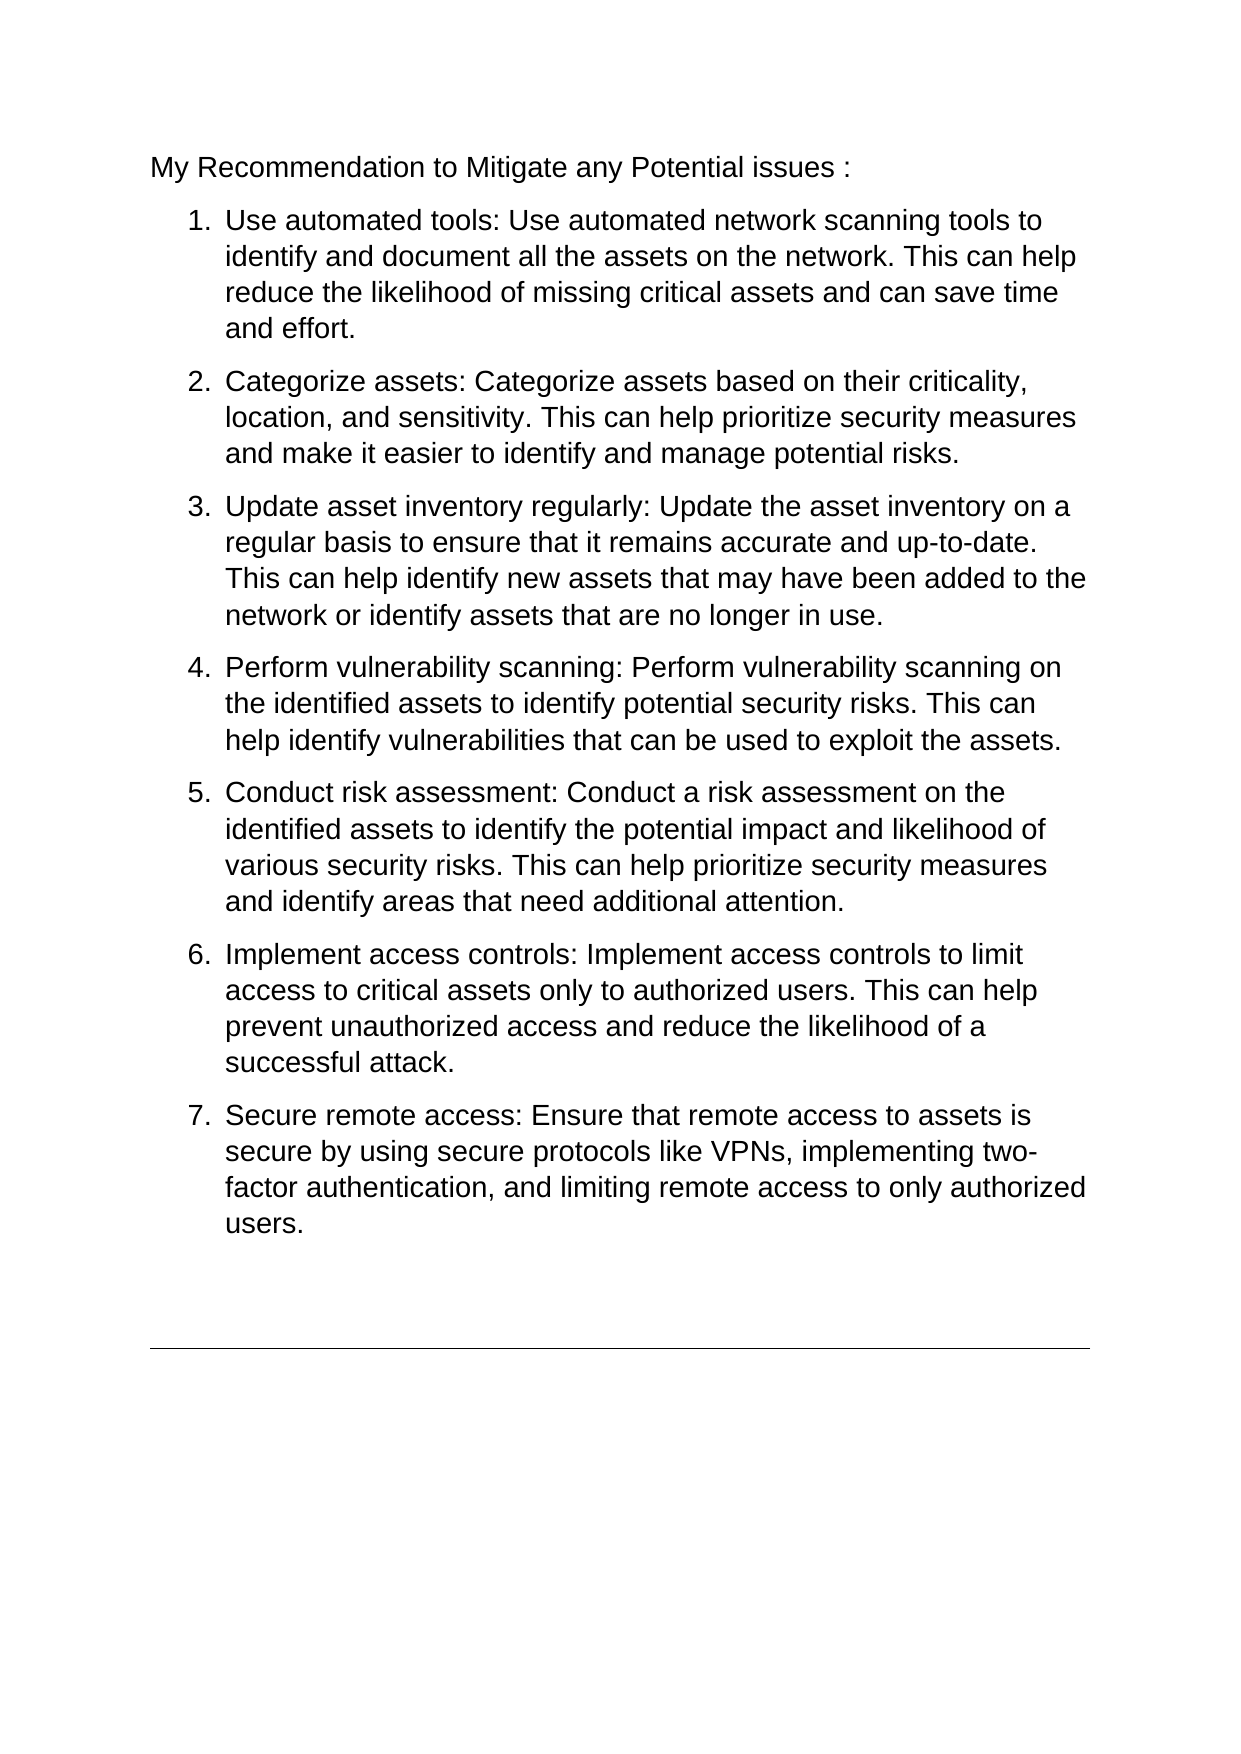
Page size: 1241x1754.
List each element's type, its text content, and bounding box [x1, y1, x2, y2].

list Implement access controls: Implement access controls to limit access to critical assets only to authorized users. This can help prevent unauthorized access and reduce the likelihood of a successful attack. [187, 937, 1090, 1079]
text My Recommendation to Mitigate any Potential issues : [150, 150, 1090, 183]
list Categorize assets: Categorize assets based on their criticality, location, and sensitivity. This can help prioritize security measures and make it easier to identify and manage potential risks. [187, 364, 1090, 470]
list Update asset inventory regularly: Update the asset inventory on a regular basis to ensure that it remains accurate and up-to-date. This can help identify new assets that may have been added to the network or identify assets that are no longer in use. [187, 489, 1090, 631]
list Secure remote access: Ensure that remote access to assets is secure by using secure protocols like VPNs, implementing two-factor authentication, and limiting remote access to only authorized users. [187, 1098, 1090, 1240]
list Perform vulnerability scanning: Perform vulnerability scanning on the identified assets to identify potential security risks. This can help identify vulnerabilities that can be used to exploit the assets. [187, 650, 1090, 756]
list Use automated tools: Use automated network scanning tools to identify and document all the assets on the network. This can help reduce the likelihood of missing critical assets and can save time and effort. [187, 203, 1090, 345]
list Conduct risk assessment: Conduct a risk assessment on the identified assets to identify the potential impact and likelihood of various security risks. This can help prioritize security measures and identify areas that need additional attention. [187, 776, 1090, 917]
